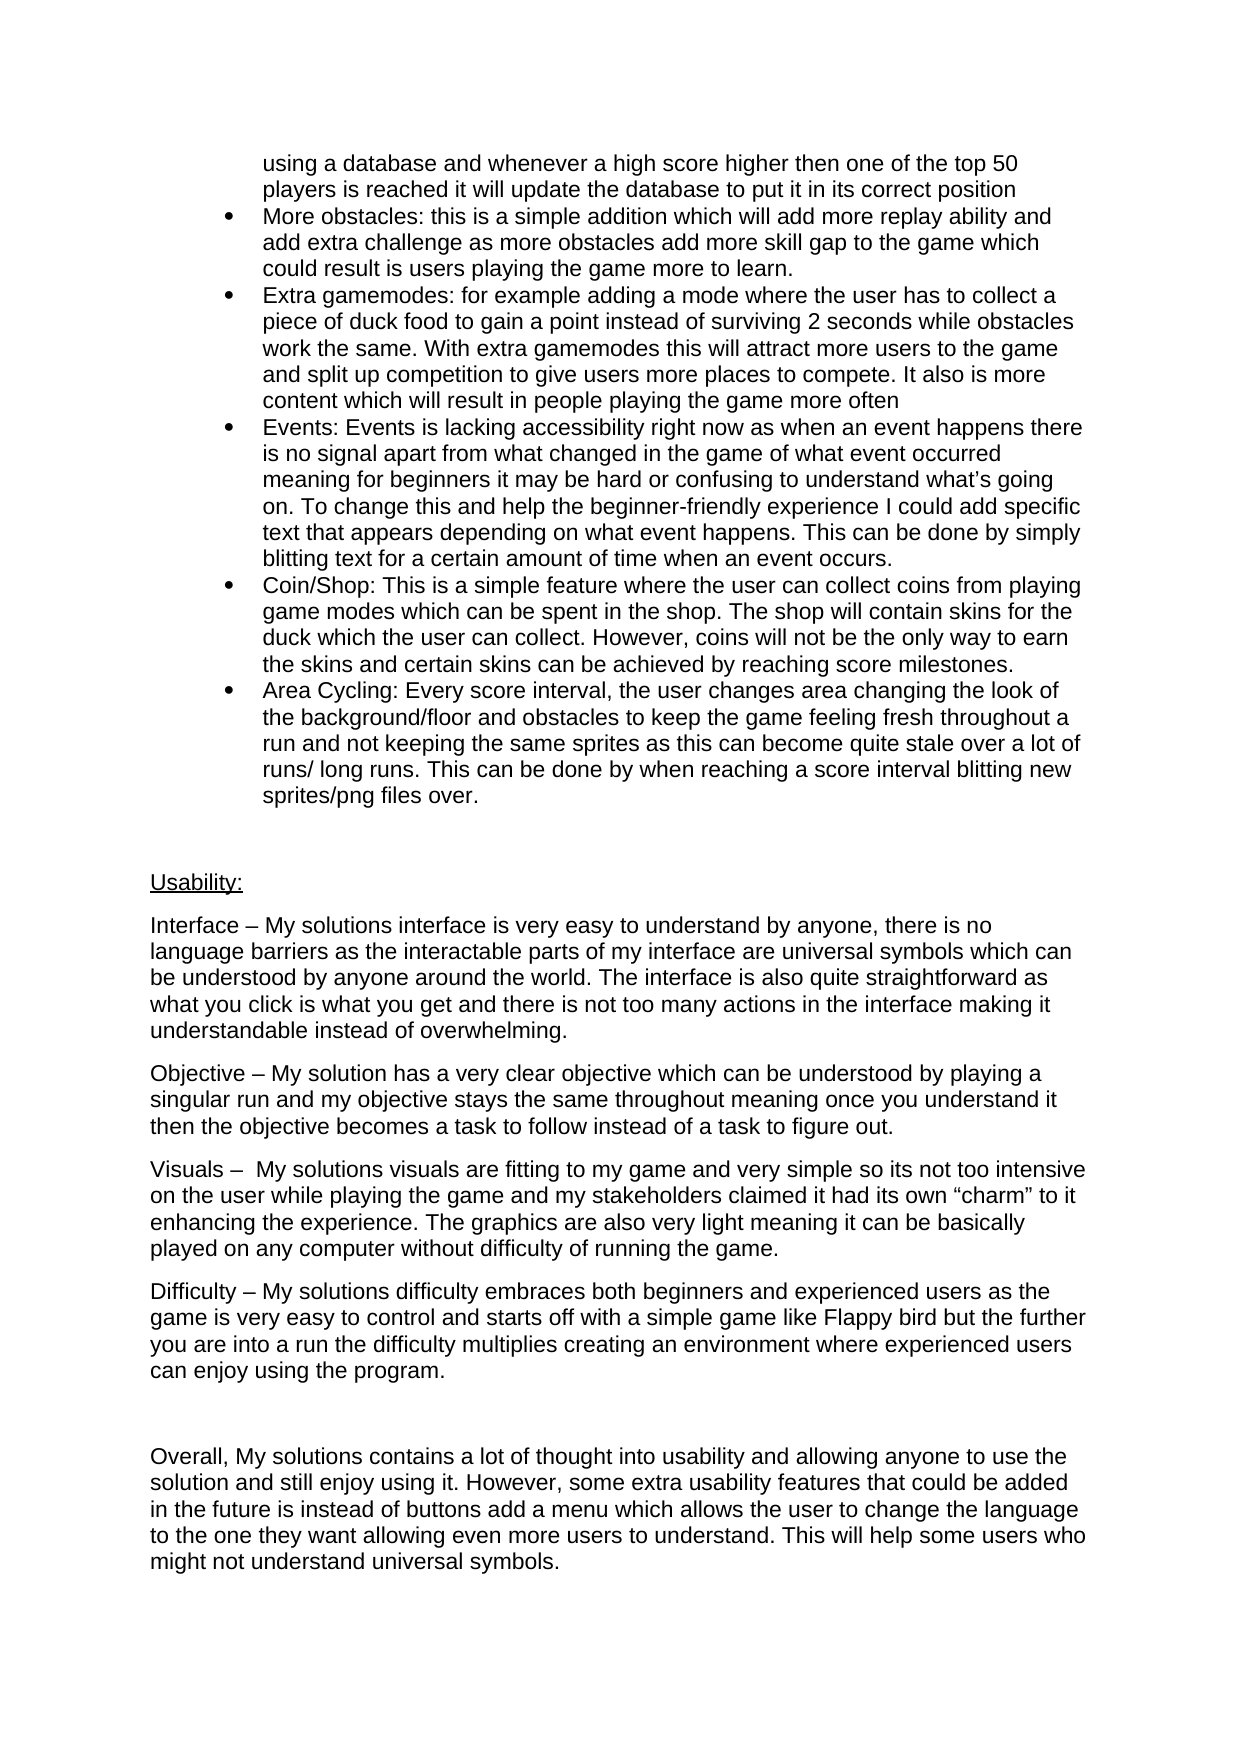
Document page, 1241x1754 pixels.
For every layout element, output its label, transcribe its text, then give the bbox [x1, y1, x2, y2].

list Area Cycling: Every score interval, the user changes area changing the look of the background/floor and obstacles to keep the game feeling fresh throughout a run and not keeping the same sprites as this can become quite stale over a lot of runs/ long runs. This can be done by when reaching a score interval blitting new sprites/png files over. [225, 677, 1090, 809]
list Coin/Shop: This is a simple feature where the user can collect coins from playing game modes which can be spent in the shop. The shop will contain skins for the duck which the user can collect. However, coins will not be the only way to earn the skins and certain skins can be achieved by reaching score milestones. [225, 572, 1090, 677]
list More obstacles: this is a simple addition which will add more replay ability and add extra challenge as more obstacles add more skill gap to the game which could result is users playing the game more to learn. [225, 203, 1090, 282]
text Objective – My solution has a very clear objective which can be understood by playing a singular run and my objective stays the same throughout meaning once you understand it then the objective becomes a task to follow instead of a task to figure out. [150, 1060, 1090, 1139]
text Difficulty – My solutions difficulty embraces both beginners and experienced users as the game is very easy to control and starts off with a simple game like Flappy bird but the further you are into a run the difficulty multiplies creating an environment where experienced users can enjoy using the program. [150, 1278, 1090, 1383]
text Usability: [150, 868, 1090, 895]
text Overall, My solutions contains a lot of thought into usability and allowing anyone to use the solution and still enjoy using it. However, some extra usability features that could be added in the future is instead of buttons add a menu which allows the user to change the language to the one they want allowing even more users to understand. This will help some users who might not understand universal symbols. [150, 1443, 1090, 1575]
list Extra gamemodes: for example adding a mode where the user has to collect a piece of duck food to gain a point instead of surviving 2 seconds while obstacles work the same. With extra gamemodes this will attract more users to the game and split up competition to give users more places to compete. It also is more content which will result in people playing the game more often [225, 282, 1090, 413]
text Visuals – My solutions visuals are fitting to my game and very simple so its not too intensive on the user while playing the game and my stakeholders claimed it had its own “charm” to it enhancing the experience. The graphics are also very light meaning it can be basically played on any computer without difficulty of running the game. [150, 1156, 1090, 1261]
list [225, 150, 1090, 203]
text Interface – My solutions interface is very easy to understand by anyone, there is no language barriers as the interactable parts of my interface are universal symbols which can be understood by anyone around the world. The interface is also quite straightforward as what you click is what you get and there is not too many actions in the interface making it understandable instead of overwhelming. [150, 912, 1090, 1043]
list Events: Events is lacking accessibility right now as when an event happens there is no signal apart from what changed in the game of what event occurred meaning for beginners it may be hard or confusing to understand what’s going on. To change this and help the beginner-friendly experience I could add specific text that appears depending on what event happens. This can be done by simply blitting text for a certain amount of time when an event occurs. [225, 413, 1090, 572]
